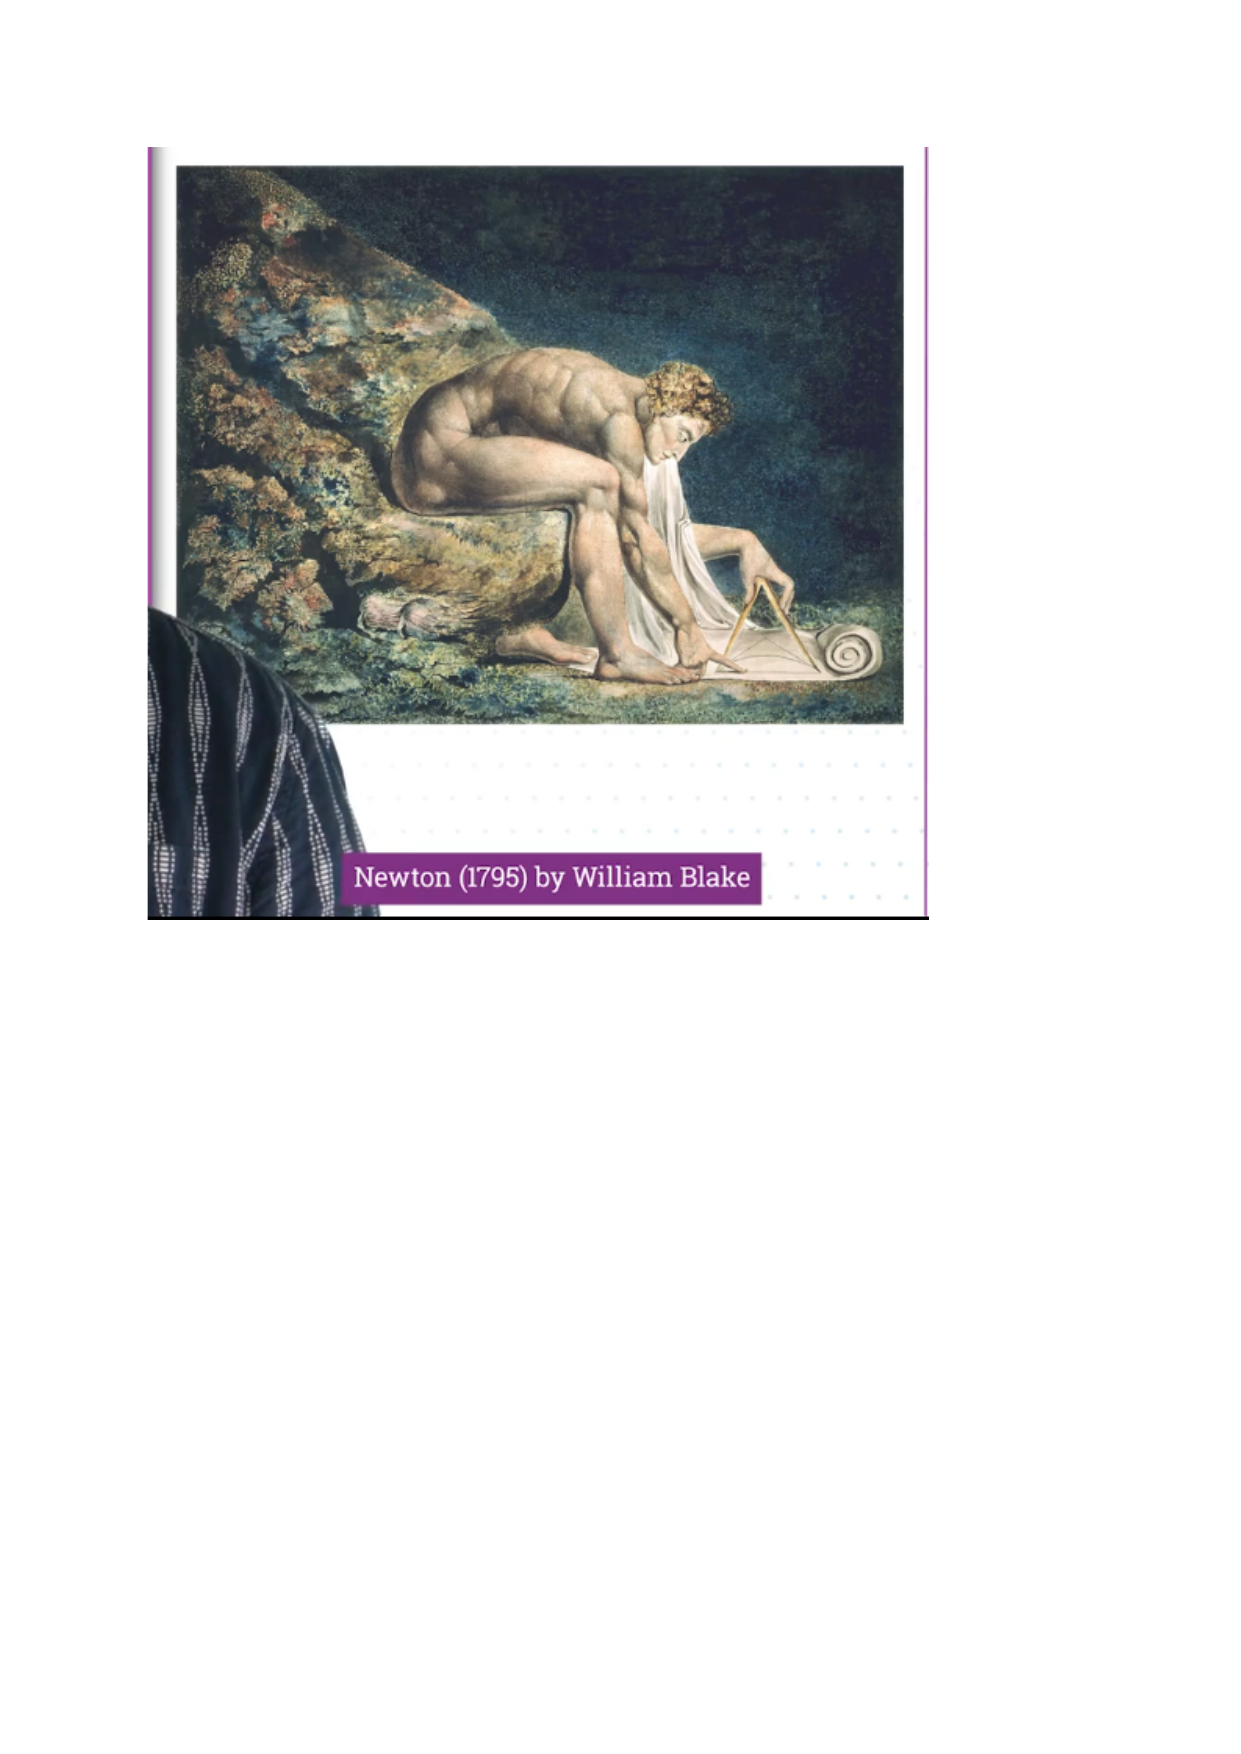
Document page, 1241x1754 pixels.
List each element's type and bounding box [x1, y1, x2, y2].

picture [147, 147, 929, 920]
